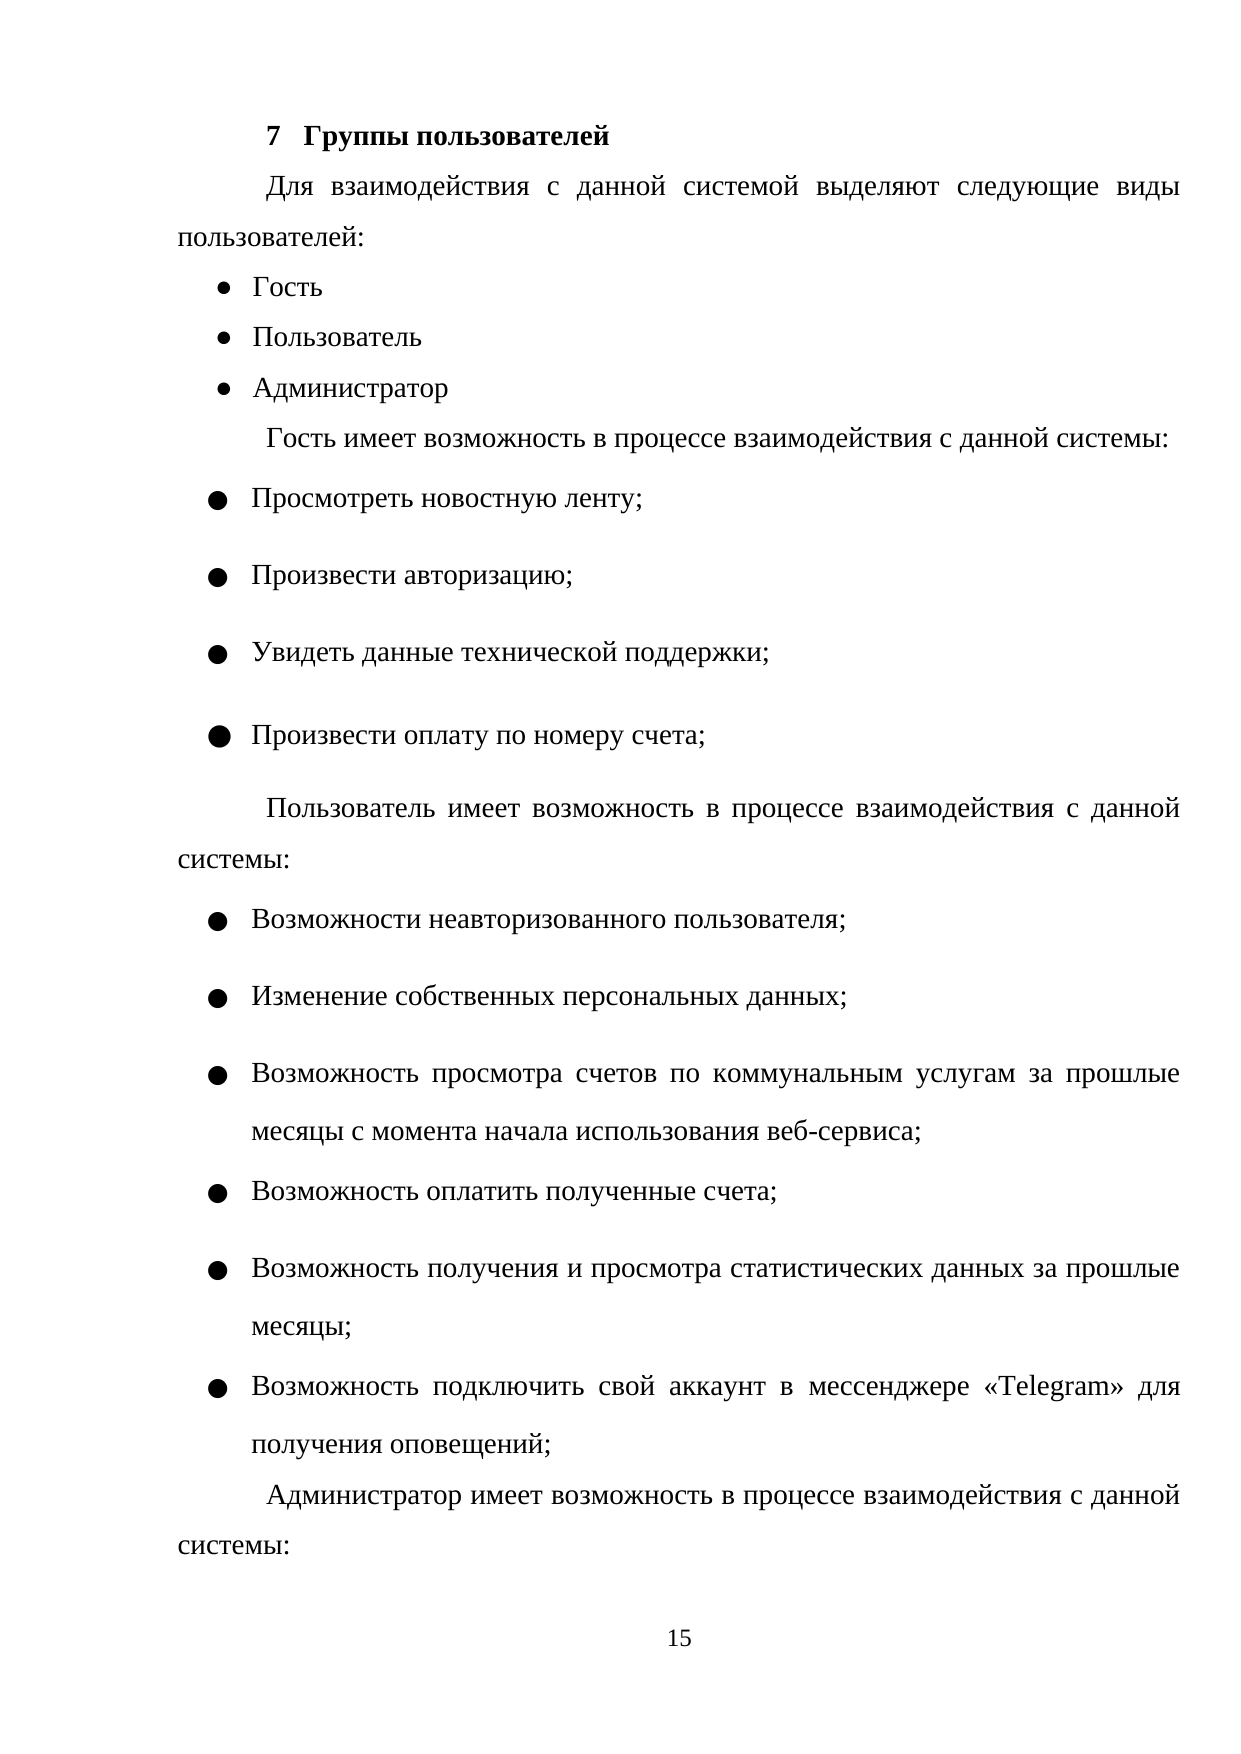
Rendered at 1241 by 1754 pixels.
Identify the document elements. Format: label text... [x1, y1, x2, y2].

list Гость [215, 269, 1181, 303]
list Возможность подключить свой аккаунт в мессенджере «Telegram» для получения оповещений; [207, 1358, 1181, 1460]
list Возможность оплатить полученные счета; [207, 1163, 1181, 1214]
list Возможность просмотра счетов по коммунальным услугам за прошлые месяцы с момента начала использования веб-сервиса; [207, 1045, 1181, 1147]
list Произвести оплату по номеру счета; [207, 701, 1181, 761]
list Увидеть данные технической поддержки; [207, 624, 1181, 675]
list Изменение собственных персональных данных; [207, 968, 1181, 1019]
text Пользователь имеет возможность в процессе взаимодействия с данной системы: [177, 791, 1181, 874]
subtitle Группы пользователей [266, 118, 1181, 152]
list Пользователь [215, 319, 1181, 353]
list Администратор [215, 370, 1181, 403]
text Гость имеет возможность в процессе взаимодействия с данной системы: [177, 420, 1181, 453]
list Произвести авторизацию; [207, 547, 1181, 598]
list Возможность получения и просмотра статистических данных за прошлые месяцы; [207, 1240, 1181, 1342]
list Возможности неавторизованного пользователя; [207, 891, 1181, 942]
list Просмотреть новостную ленту; [207, 470, 1181, 522]
text Администратор имеет возможность в процессе взаимодействия с данной системы: [177, 1477, 1181, 1561]
text Для взаимодействия с данной системой выделяют следующие виды пользователей: [177, 168, 1181, 252]
